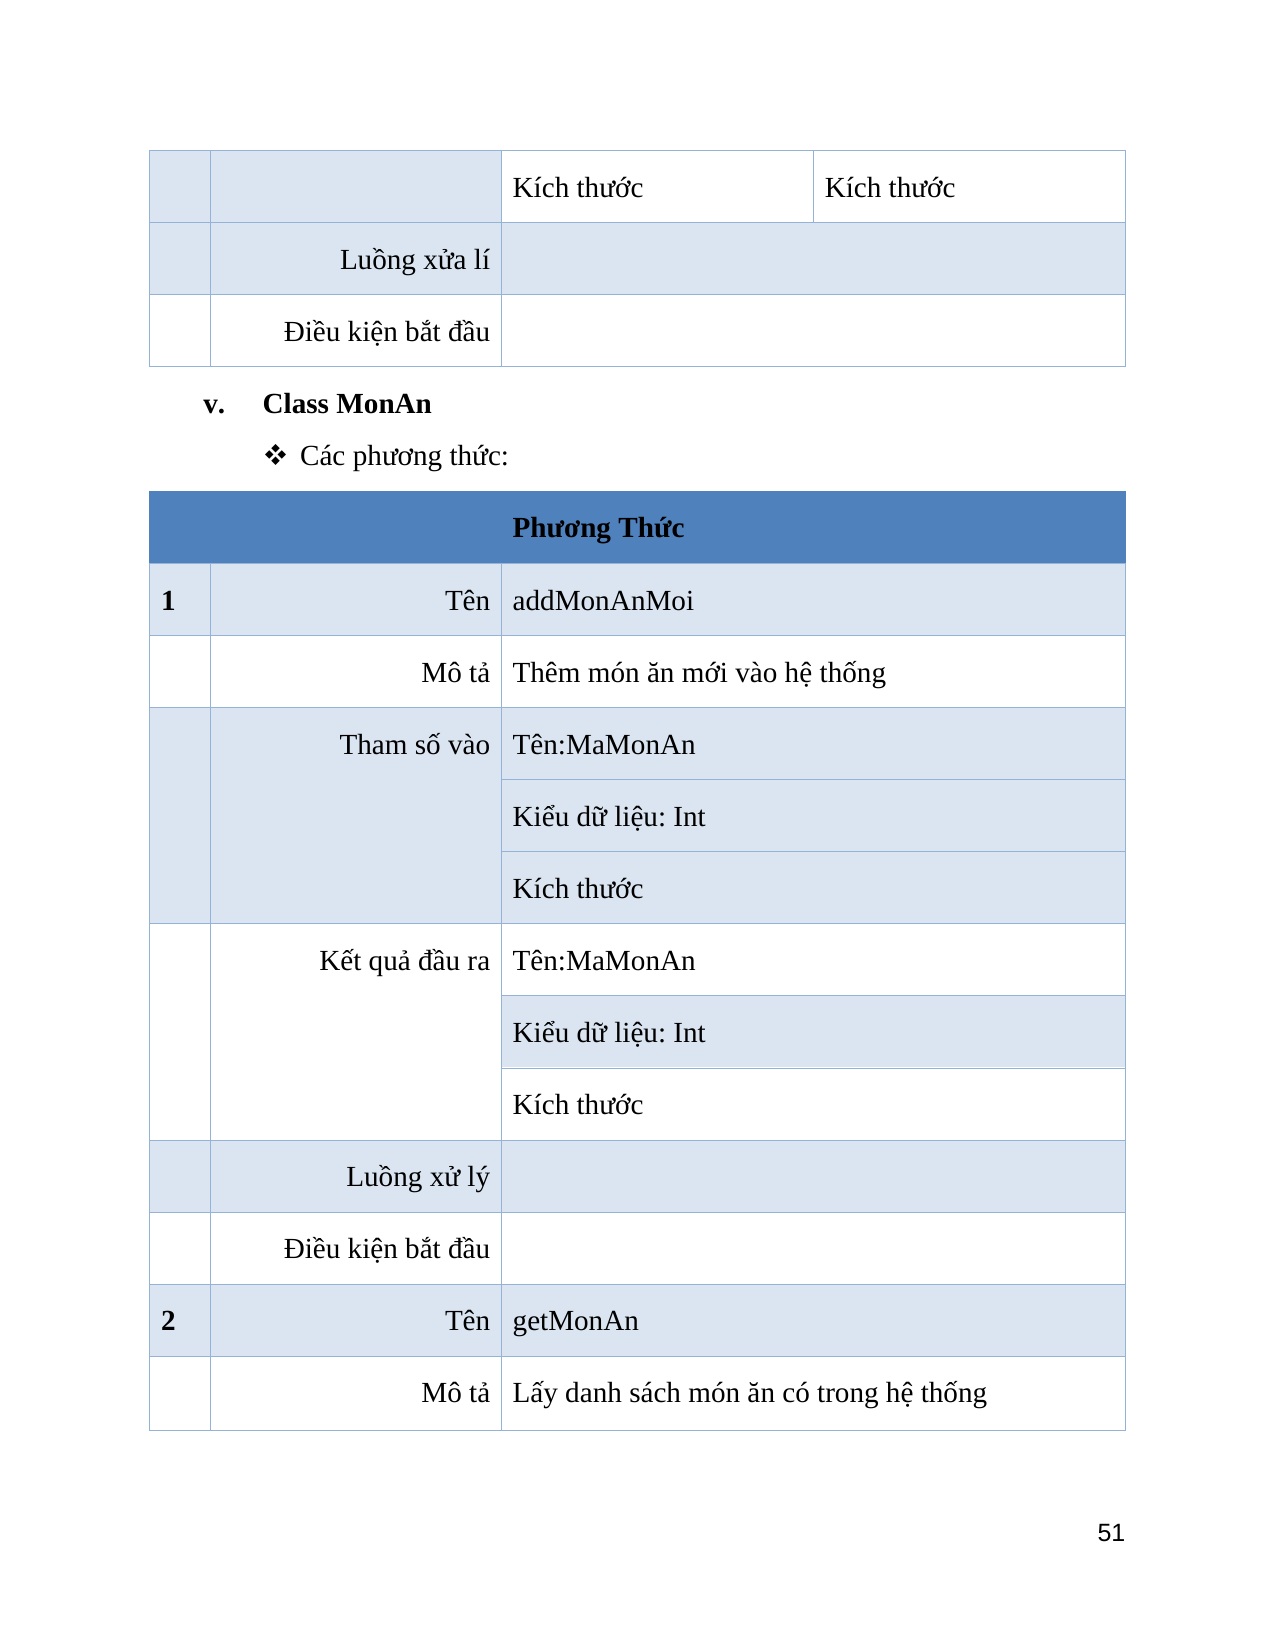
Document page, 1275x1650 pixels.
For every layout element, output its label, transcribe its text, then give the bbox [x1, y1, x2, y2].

table_cell Lấy danh sách món ăn có trong hệ thống [502, 1357, 1125, 1430]
table_cell [150, 295, 210, 366]
table_cell [502, 223, 1125, 294]
table_cell Kích thước [502, 852, 1125, 923]
table_cell Luồng xửa lí [211, 223, 501, 294]
table_cell [502, 295, 1125, 366]
table_cell [150, 1357, 210, 1430]
table_cell [150, 1213, 210, 1284]
table_cell Tham số vào [211, 708, 501, 923]
table_cell 2 [150, 1285, 210, 1356]
table_cell getMonAn [502, 1285, 1125, 1356]
table_header [150, 492, 210, 563]
table_header [211, 492, 501, 563]
table_cell Điều kiện bắt đầu [211, 295, 501, 366]
table_cell Tên:MaMonAn [502, 924, 1125, 995]
table_header Phương Thức [502, 492, 1125, 563]
table_cell 1 [150, 564, 210, 635]
table_cell Luồng xử lý [211, 1141, 501, 1212]
table_cell Kiểu dữ liệu: Int [502, 996, 1125, 1067]
table_cell [502, 1213, 1125, 1284]
table_cell Tên:MaMonAn [502, 708, 1125, 779]
table_cell Tên [211, 1285, 501, 1356]
table_cell Kết quả đầu ra [211, 924, 501, 1139]
table_cell Điều kiện bắt đầu [211, 1213, 501, 1284]
table_cell Kích thước [502, 1069, 1125, 1139]
table_cell addMonAnMoi [502, 564, 1125, 635]
list Các phương thức: [262, 438, 1125, 472]
table_cell [150, 924, 210, 1139]
table_cell Kích thước [814, 151, 1125, 222]
table_cell Mô tả [211, 636, 501, 707]
table_cell Tên [211, 564, 501, 635]
table_cell [150, 636, 210, 707]
table_cell [502, 1141, 1125, 1212]
list Class MonAn [225, 386, 1125, 419]
table_cell Mô tả [211, 1357, 501, 1430]
table_cell [150, 708, 210, 923]
table_cell Kiểu dữ liệu: Int [502, 780, 1125, 851]
table_cell Thêm món ăn mới vào hệ thống [502, 636, 1125, 707]
table_cell Kích thước [502, 151, 813, 222]
table_cell [150, 223, 210, 294]
table_cell [150, 1141, 210, 1212]
